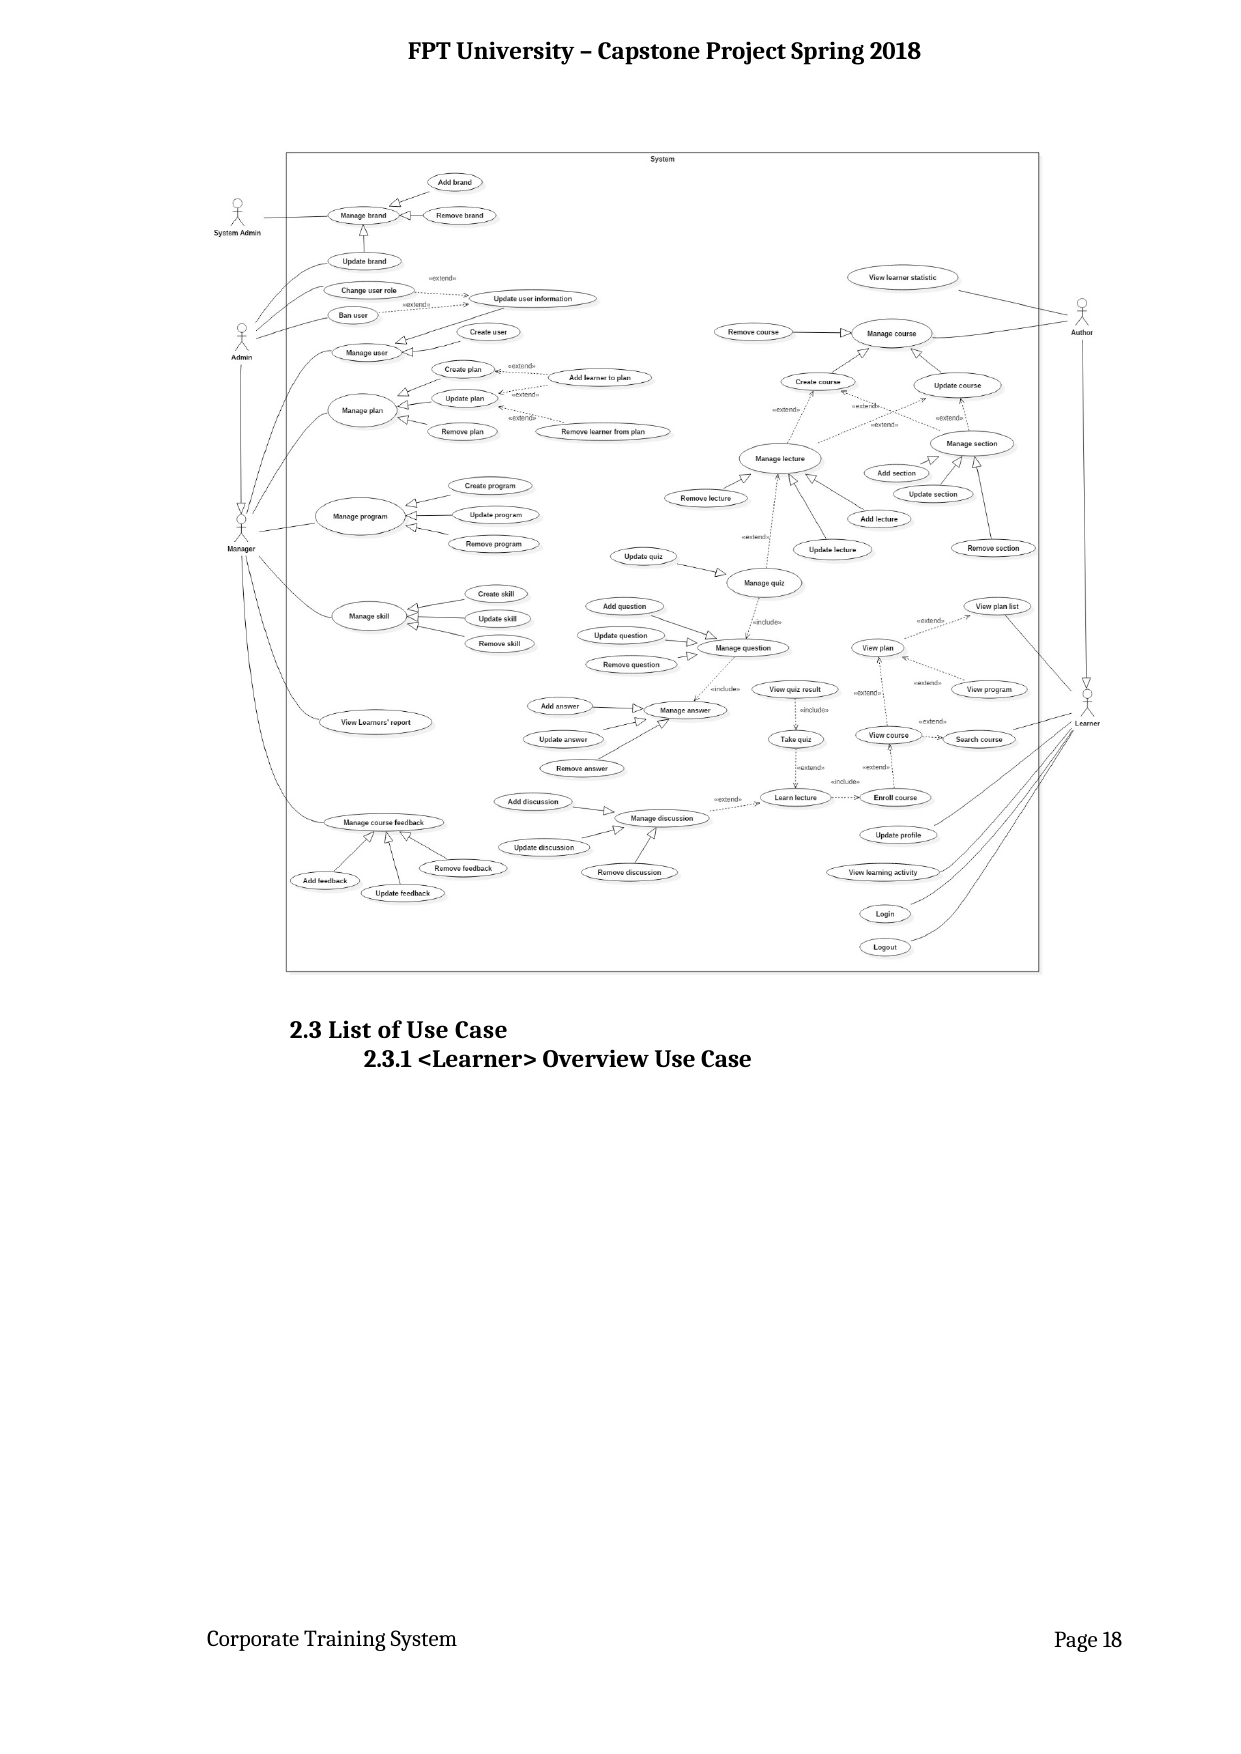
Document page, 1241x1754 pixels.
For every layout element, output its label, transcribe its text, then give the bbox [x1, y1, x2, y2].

text 2.3 List of Use Case [216, 1016, 1124, 1045]
picture [206, 147, 1123, 992]
text 2.3.1 <Learner> Overview Use Case [216, 1045, 1124, 1074]
